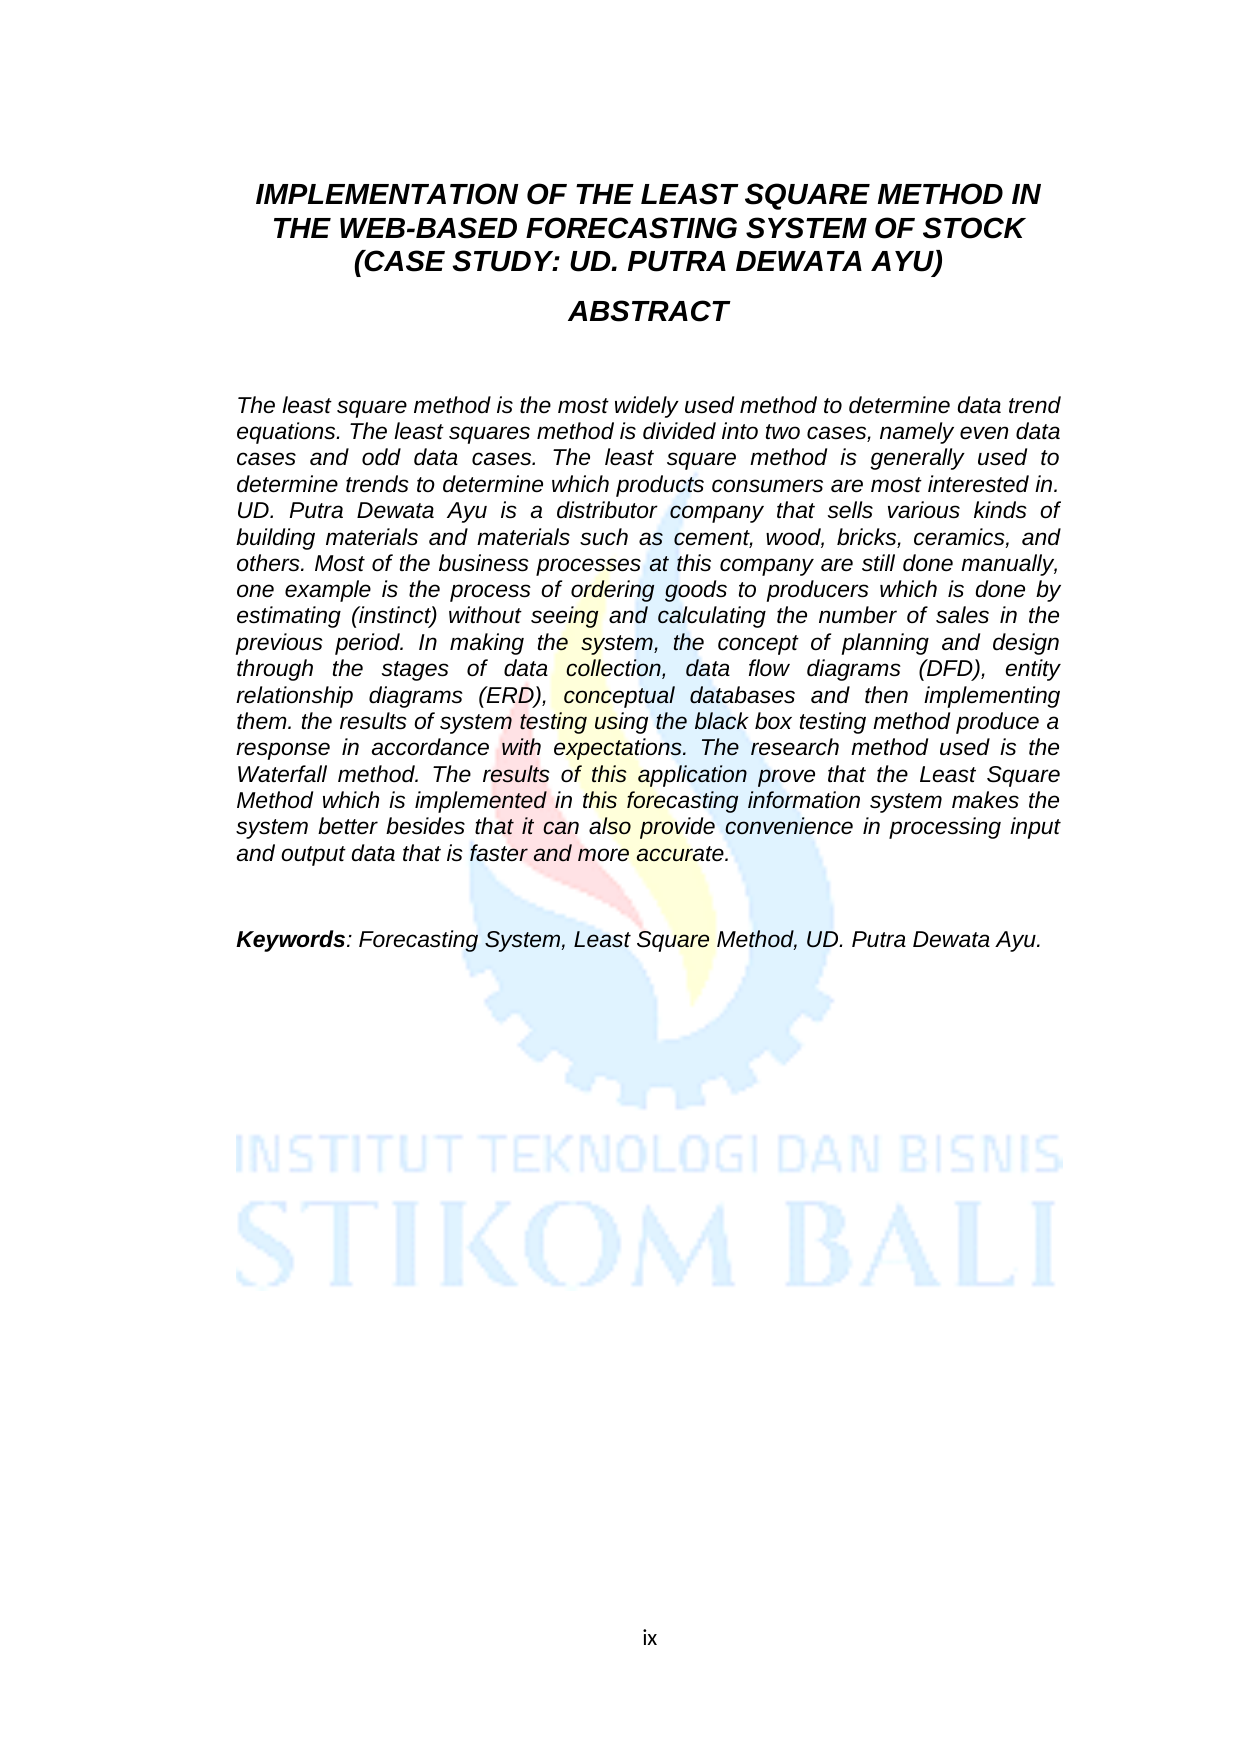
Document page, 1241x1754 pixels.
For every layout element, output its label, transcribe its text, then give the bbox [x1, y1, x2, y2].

text (CASE STUDY: UD. PUTRA DEWATA AYU) [236, 244, 1063, 278]
text IMPLEMENTATION OF THE LEAST SQUARE METHOD IN THE WEB-BASED FORECASTING SYSTEM OF STOCK [236, 177, 1063, 244]
text Keywords: Forecasting System, Least Square Method, UD. Putra Dewata Ayu. [236, 926, 1063, 952]
subtitle ABSTRACT [236, 294, 1063, 328]
text The least square method is the most widely used method to determine data trend equations. The least squares method is divided into two cases, namely even data cases and odd data cases. The least square method is generally used to determine trends to determine which products consumers are most interested in. UD. Putra Dewata Ayu is a distributor company that sells various kinds of building materials and materials such as cement, wood, bricks, ceramics, and others. Most of the business processes at this company are still done manually, one example is the process of ordering goods to producers which is done by estimating (instinct) without seeing and calculating the number of sales in the previous period. In making the system, the concept of planning and design through the stages of data collection, data flow diagrams (DFD), entity relationship diagrams (ERD), conceptual databases and then implementing them. the results of system testing using the black box testing method produce a response in accordance with expectations. The research method used is the Waterfall method. The results of this application prove that the Least Square Method which is implemented in this forecasting information system makes the system better besides that it can also provide convenience in processing input and output data that is faster and more accurate. [236, 392, 1063, 866]
